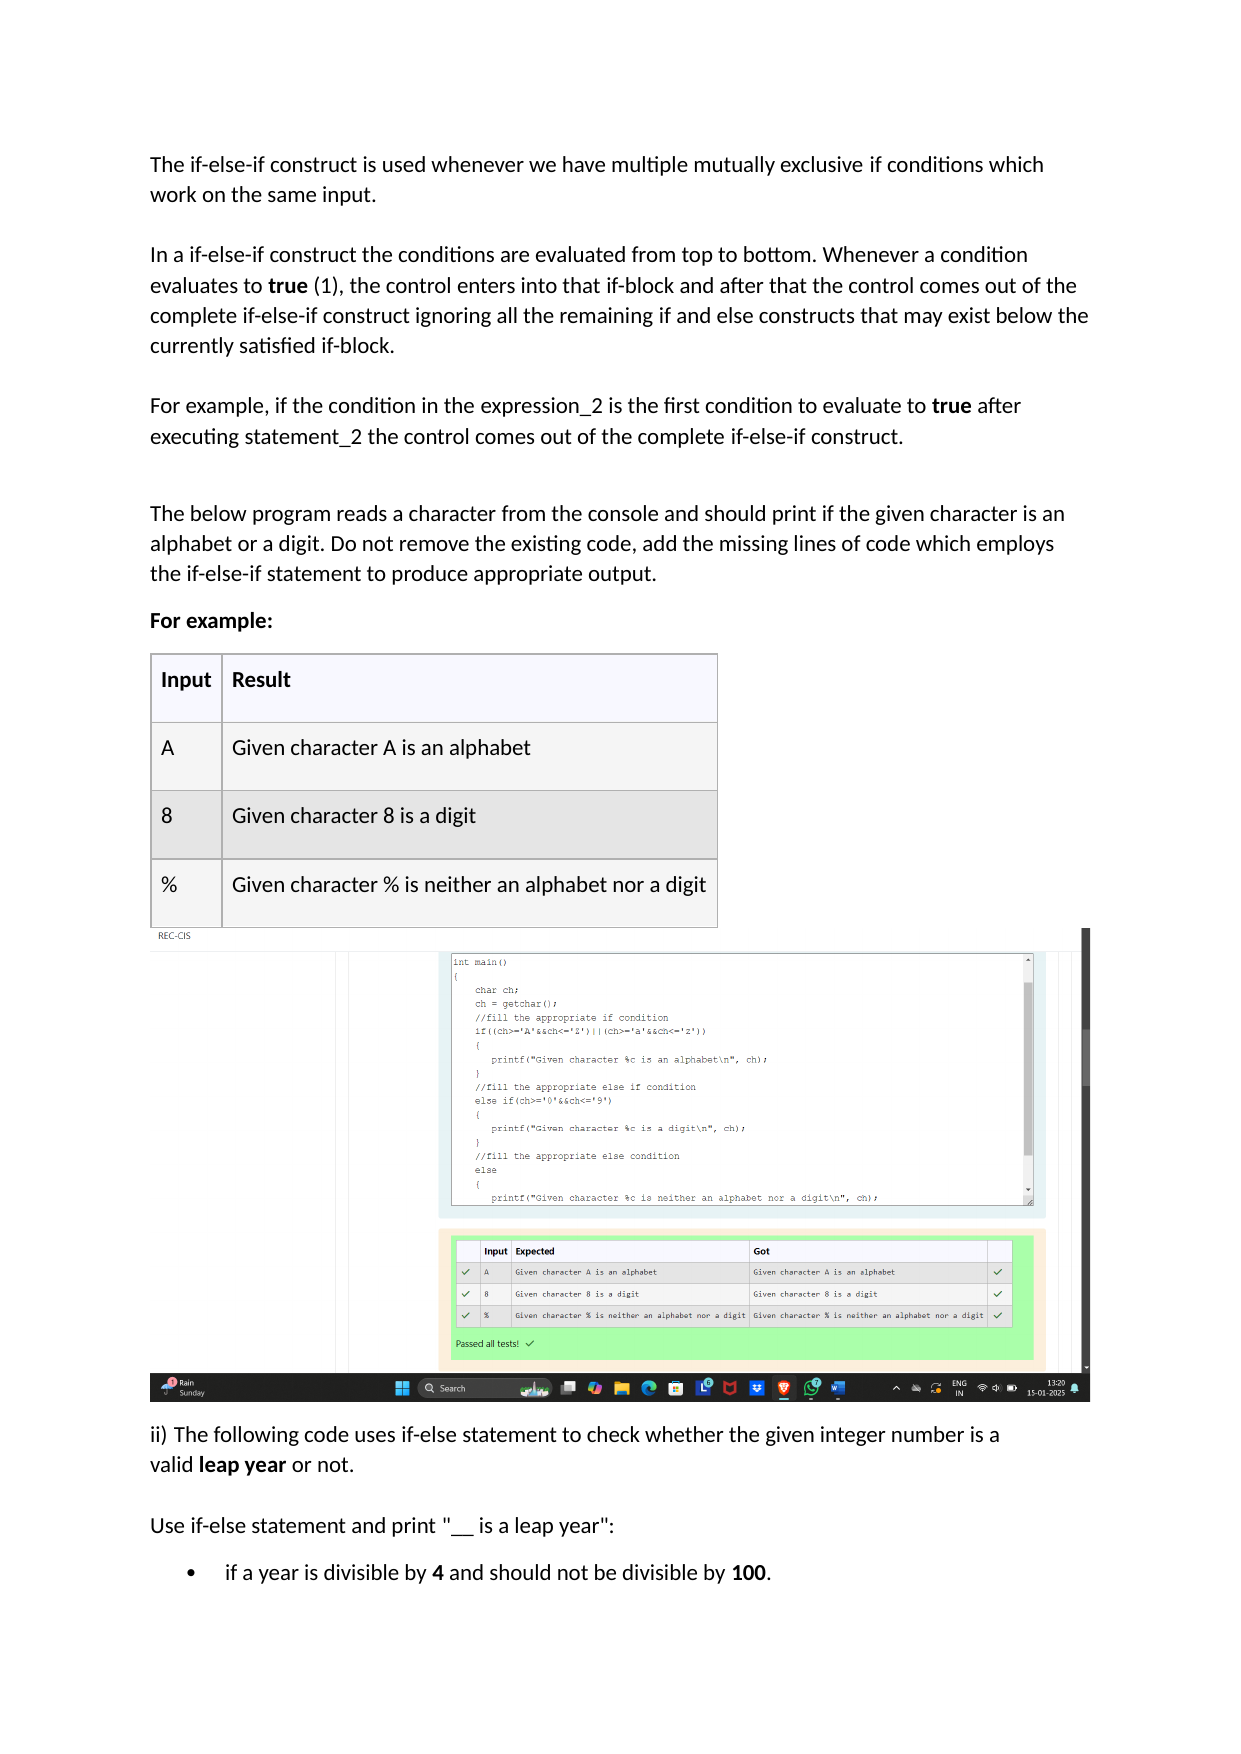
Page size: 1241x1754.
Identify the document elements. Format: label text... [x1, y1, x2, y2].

text The below program reads a character from the console and should print if the given character is an alphabet or a digit. Do not remove the existing code, add the missing lines of code which employs the if-else-if statement to produce appropriate output. [150, 499, 1090, 587]
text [150, 150, 1090, 480]
table_header Input [152, 655, 221, 721]
list if a year is divisible by 4 and should not be divisible by 100. [187, 1558, 1090, 1586]
table_cell Given character A is an alphabet [223, 723, 717, 790]
table_header Result [223, 655, 717, 721]
table_cell 8 [152, 791, 221, 858]
table_cell A [152, 723, 221, 790]
table_cell % [152, 860, 221, 926]
text For example: [150, 606, 1090, 634]
table_cell Given character 8 is a digit [223, 791, 717, 858]
picture [150, 928, 1091, 1402]
table_cell Given character % is neither an alphabet nor a digit [223, 860, 717, 926]
text ii) The following code uses if-else statement to check whether the given integer number is a valid leap year or not. Use if-else statement and print "__ is a leap year": [150, 1420, 1090, 1539]
